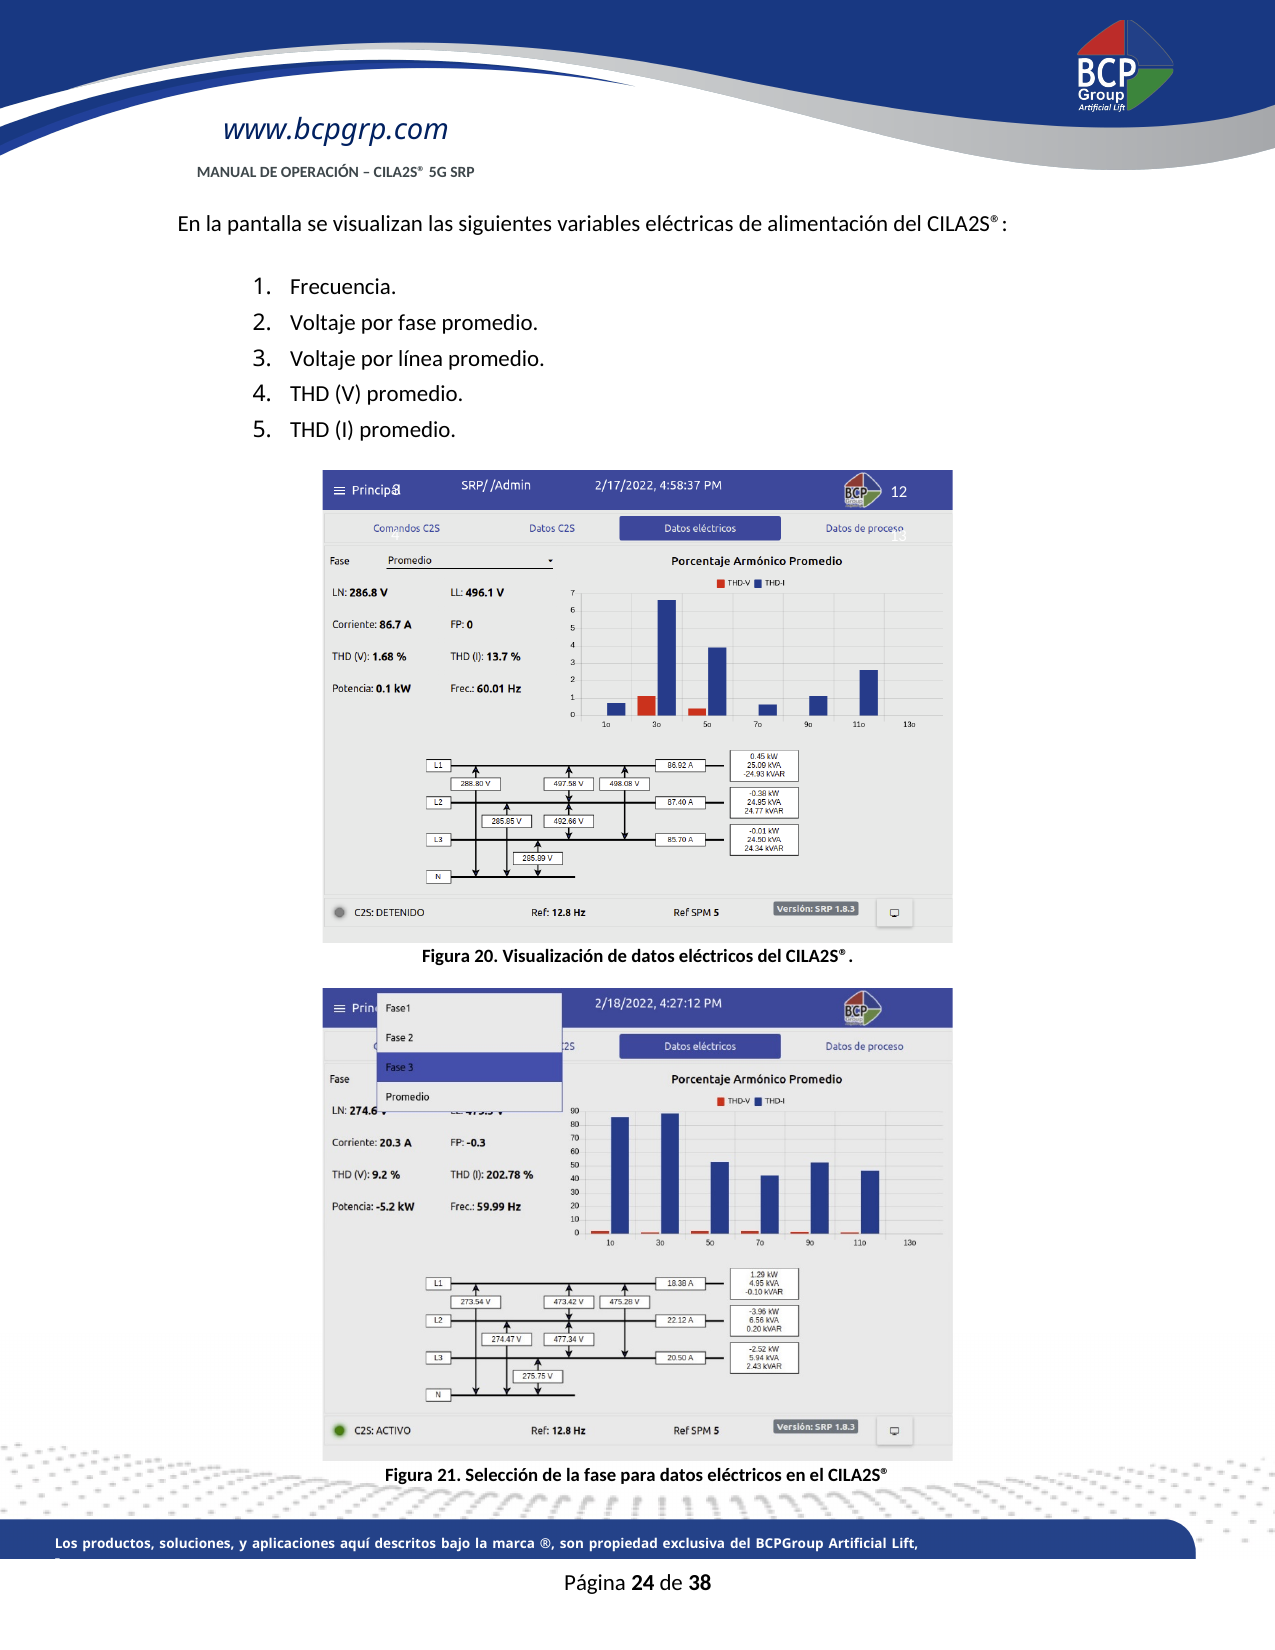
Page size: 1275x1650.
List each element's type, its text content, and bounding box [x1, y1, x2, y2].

list THD (I) promedio. [252, 413, 1098, 444]
picture [0, 988, 1275, 1559]
list THD (V) promedio. [252, 377, 1098, 409]
text En la pantalla se visualizan las siguientes variables eléctricas de alimentación del CILA2S®: [177, 209, 1098, 237]
picture [0, 0, 1275, 170]
picture [322, 470, 953, 943]
list Frecuencia. [252, 269, 1098, 301]
text Figura 21. Selección de la fase para datos eléctricos en el CILA2S® [177, 1463, 1098, 1486]
list Voltaje por línea promedio. [252, 341, 1098, 373]
text Figura 20. Visualización de datos eléctricos del CILA2S®. [177, 945, 1098, 968]
list Voltaje por fase promedio. [252, 306, 1098, 337]
